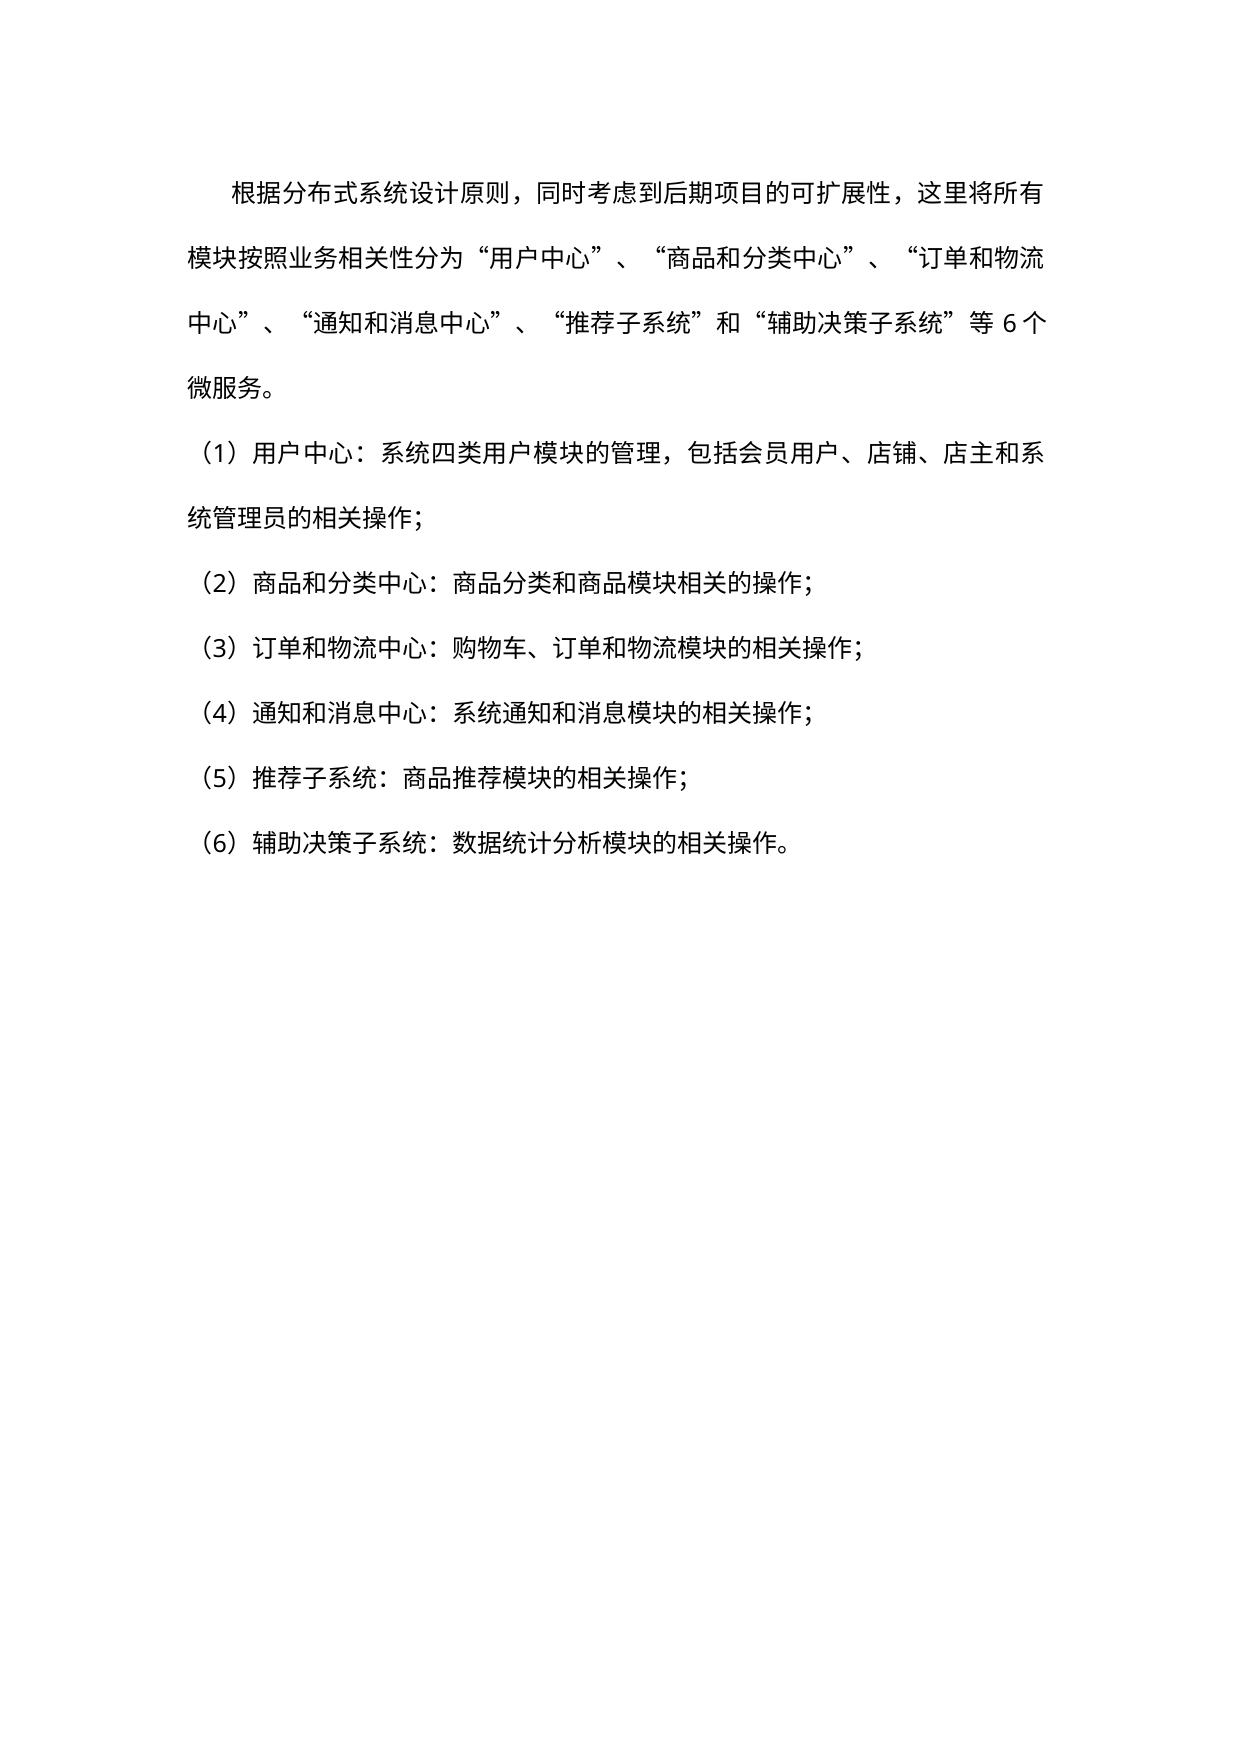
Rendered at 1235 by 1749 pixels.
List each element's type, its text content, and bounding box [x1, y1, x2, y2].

list 商品和分类中心：商品分类和商品模块相关的操作； [187, 549, 1047, 614]
list 辅助决策子系统：数据统计分析模块的相关操作。 [187, 809, 1047, 874]
list 通知和消息中心：系统通知和消息模块的相关操作； [187, 679, 1047, 744]
text 根据分布式系统设计原则，同时考虑到后期项目的可扩展性，这里将所有模块按照业务相关性分为“用户中心”、“商品和分类中心”、“订单和物流中心”、“通知和消息中心”、“推荐子系统”和“辅助决策子系统”等6个微服务。 [187, 159, 1047, 419]
list 推荐子系统：商品推荐模块的相关操作； [187, 744, 1047, 809]
list 订单和物流中心：购物车、订单和物流模块的相关操作； [187, 614, 1047, 679]
list 用户中心：系统四类用户模块的管理，包括会员用户、店铺、店主和系统管理员的相关操作； [187, 419, 1047, 549]
